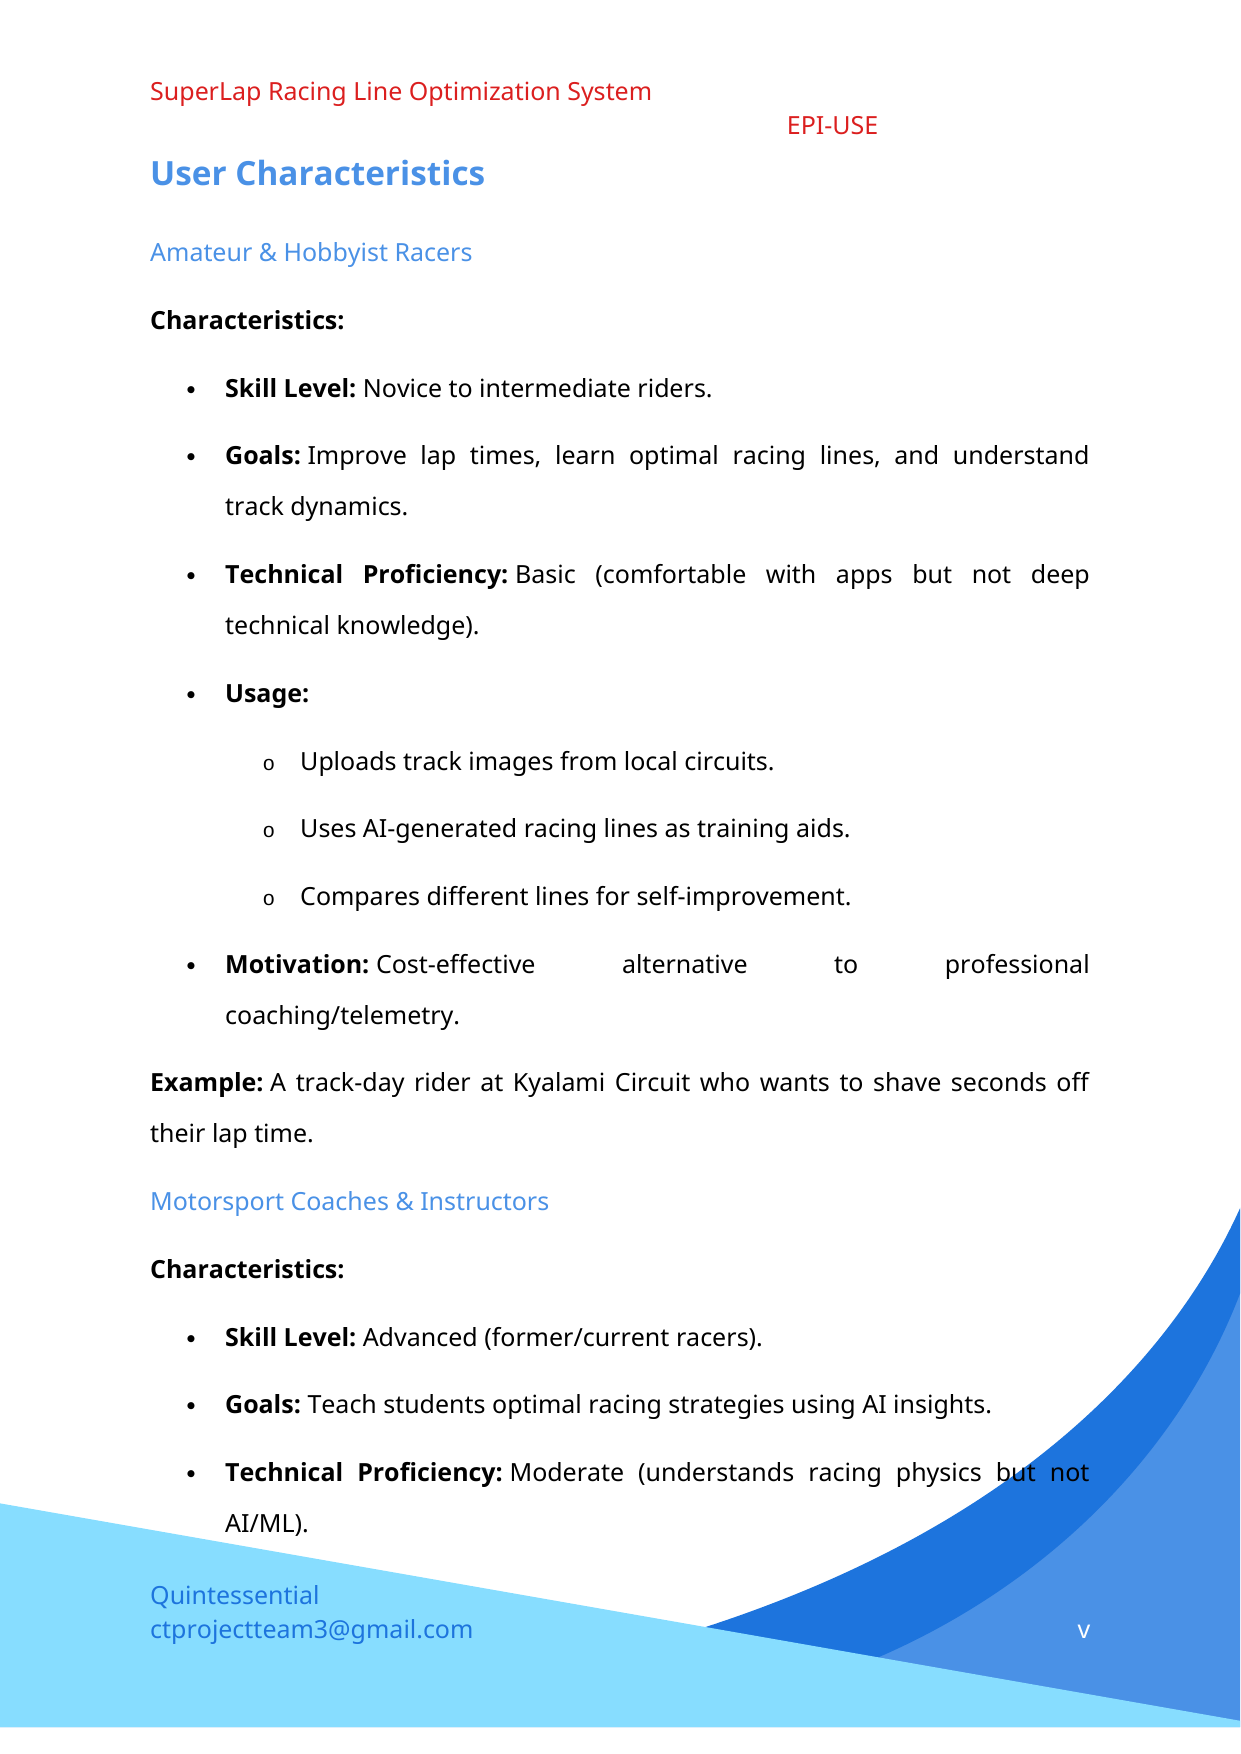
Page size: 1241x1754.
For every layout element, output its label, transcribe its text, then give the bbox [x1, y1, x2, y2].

list Motivation: Cost-effective alternative to professional coaching/telemetry. [187, 946, 1090, 1031]
list Technical Proficiency: Basic (comfortable with apps but not deep technical knowledge). [187, 557, 1090, 642]
list Compares different lines for self-improvement. [262, 878, 1090, 913]
text Characteristics: [150, 1251, 1090, 1286]
list Uploads track images from local circuits. [262, 743, 1090, 777]
text Amateur & Hobbyist Racers [150, 235, 1090, 269]
text Example: A track-day rider at Kyalami Circuit who wants to shave seconds off their lap time. [150, 1065, 1090, 1150]
text User Characteristics [150, 150, 1090, 195]
list Usage: [187, 675, 1090, 709]
list Skill Level: Novice to intermediate riders. [187, 370, 1090, 404]
list Uses AI-generated racing lines as training aids. [262, 811, 1090, 845]
list Skill Level: Advanced (former/current racers). [187, 1319, 1090, 1353]
list Goals: Teach students optimal racing strategies using AI insights. [187, 1387, 1090, 1421]
list Goals: Improve lap times, learn optimal racing lines, and understand track dynamics. [187, 438, 1090, 523]
list Technical Proficiency: Moderate (understands racing physics but not AI/ML). [187, 1454, 1090, 1540]
text Characteristics: [150, 302, 1090, 337]
text Motorsport Coaches & Instructors [150, 1184, 1090, 1218]
